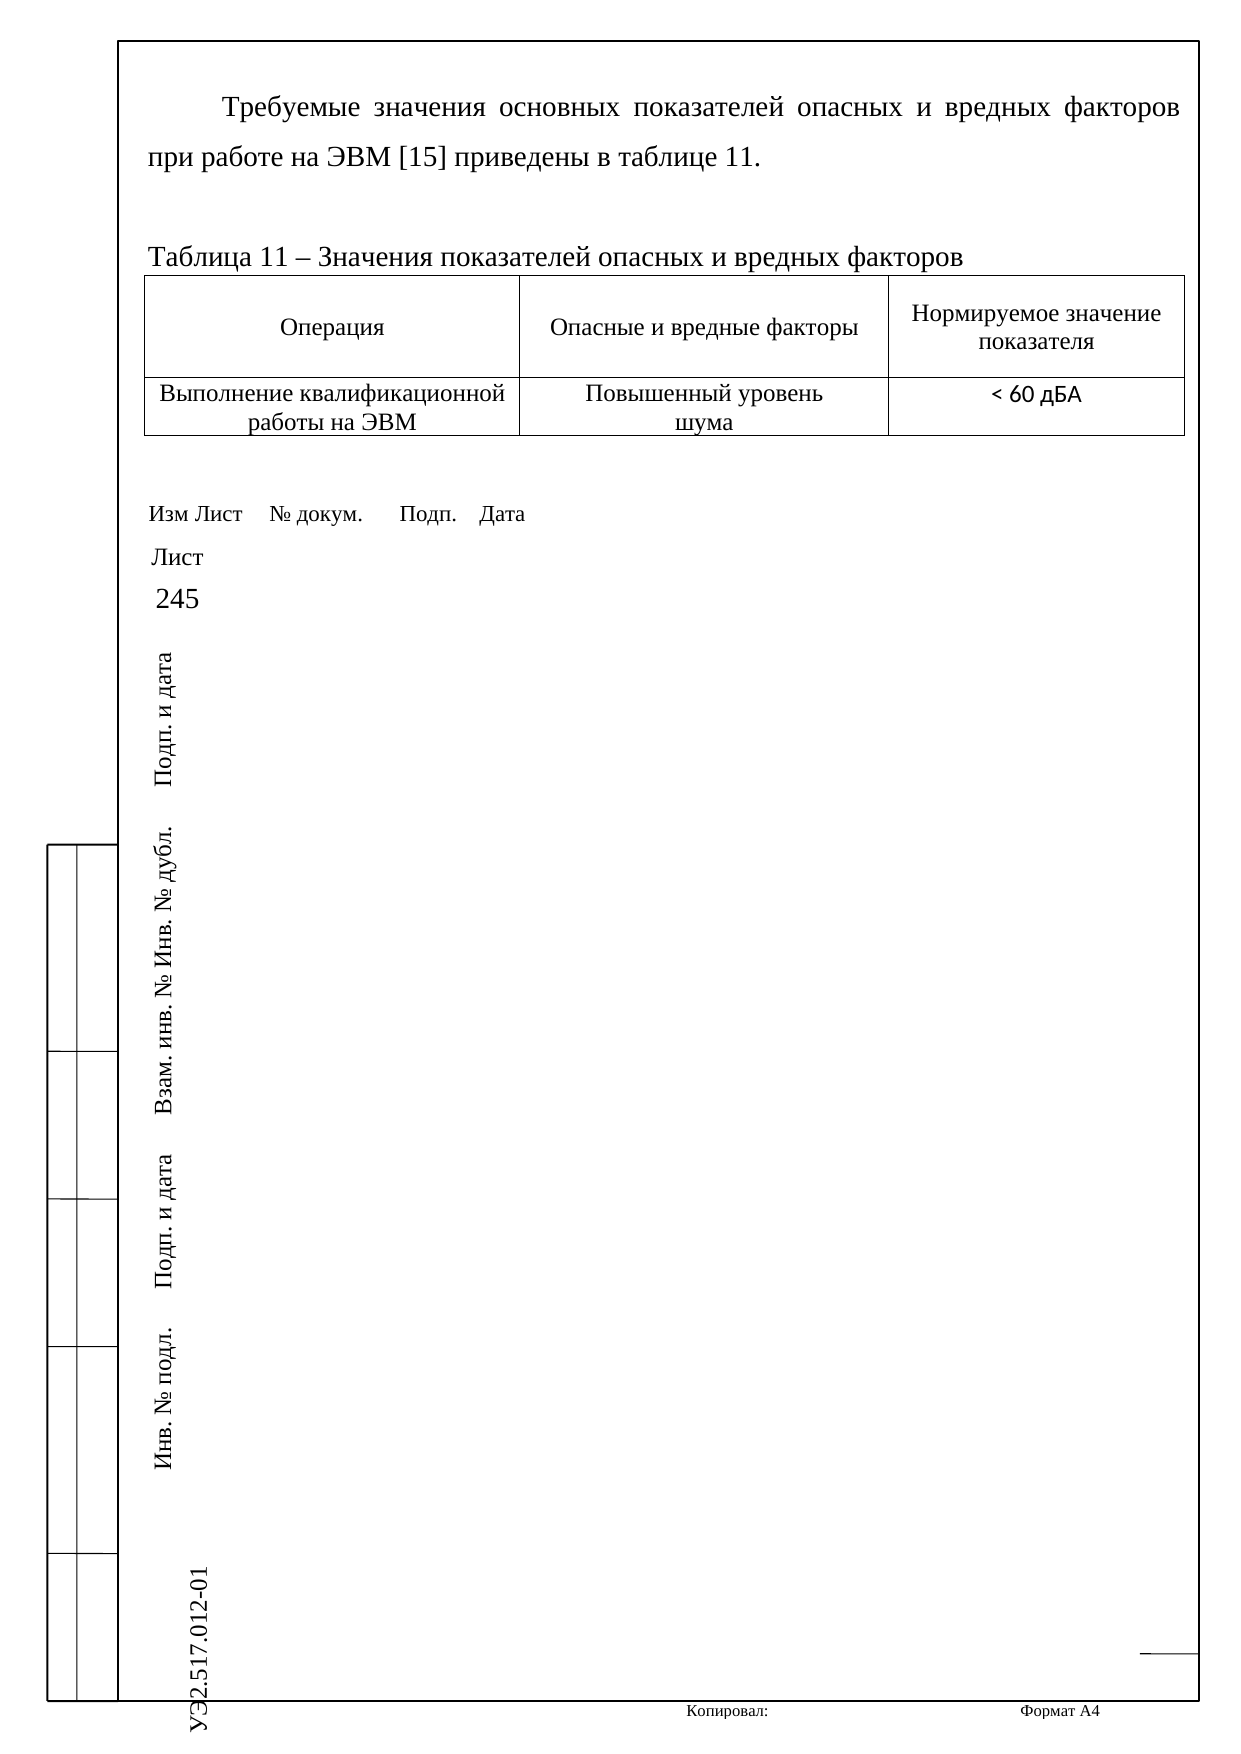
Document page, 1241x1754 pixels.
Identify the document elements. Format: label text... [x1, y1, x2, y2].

text Требуемые значения основных показателей опасных и вредных факторов при работе на ЭВМ [15] приведены в таблице 11. [148, 89, 1181, 172]
text Таблица 11 – Значения показателей опасных и вредных факторов [148, 239, 1181, 273]
table_cell < 60 дБА [889, 378, 1184, 435]
table_cell Повышенный уровень шума [520, 378, 888, 435]
table_header Опасные и вредные факторы [520, 276, 888, 377]
table_cell Выполнение квалификационной работы на ЭВМ [145, 378, 519, 435]
table_header Нормируемое значение показателя [889, 276, 1184, 377]
table_header Операция [145, 276, 519, 377]
